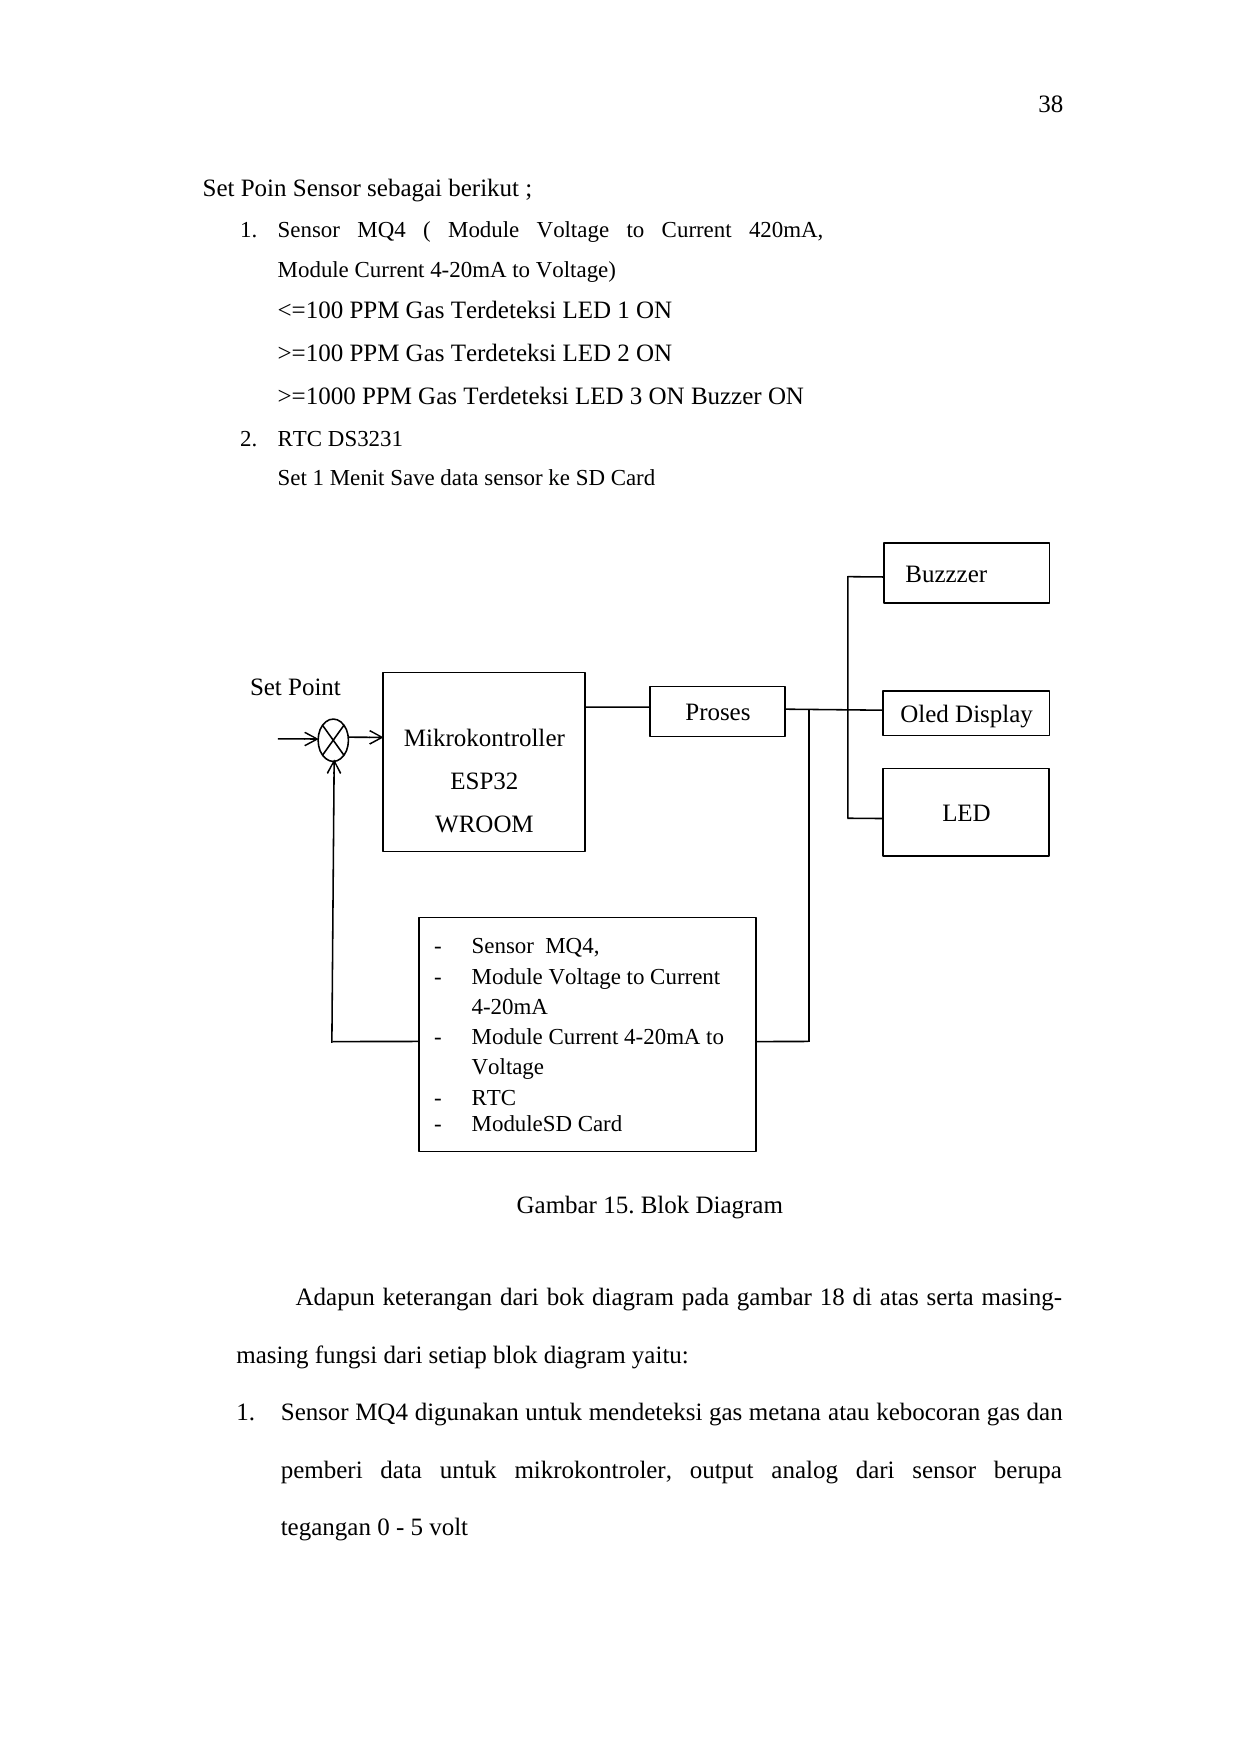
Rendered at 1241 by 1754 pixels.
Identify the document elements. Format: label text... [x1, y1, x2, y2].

text Adapun keterangan dari bok diagram pada gambar 18 di atas serta masing-masing fungsi dari setiap blok diagram yaitu: [236, 1282, 1063, 1369]
list Sensor MQ4 digunakan untuk mendeteksi gas metana atau kebocoran gas dan pemberi data untuk mikrokontroler, output analog dari sensor berupa tegangan 0 - 5 volt [236, 1397, 1063, 1541]
